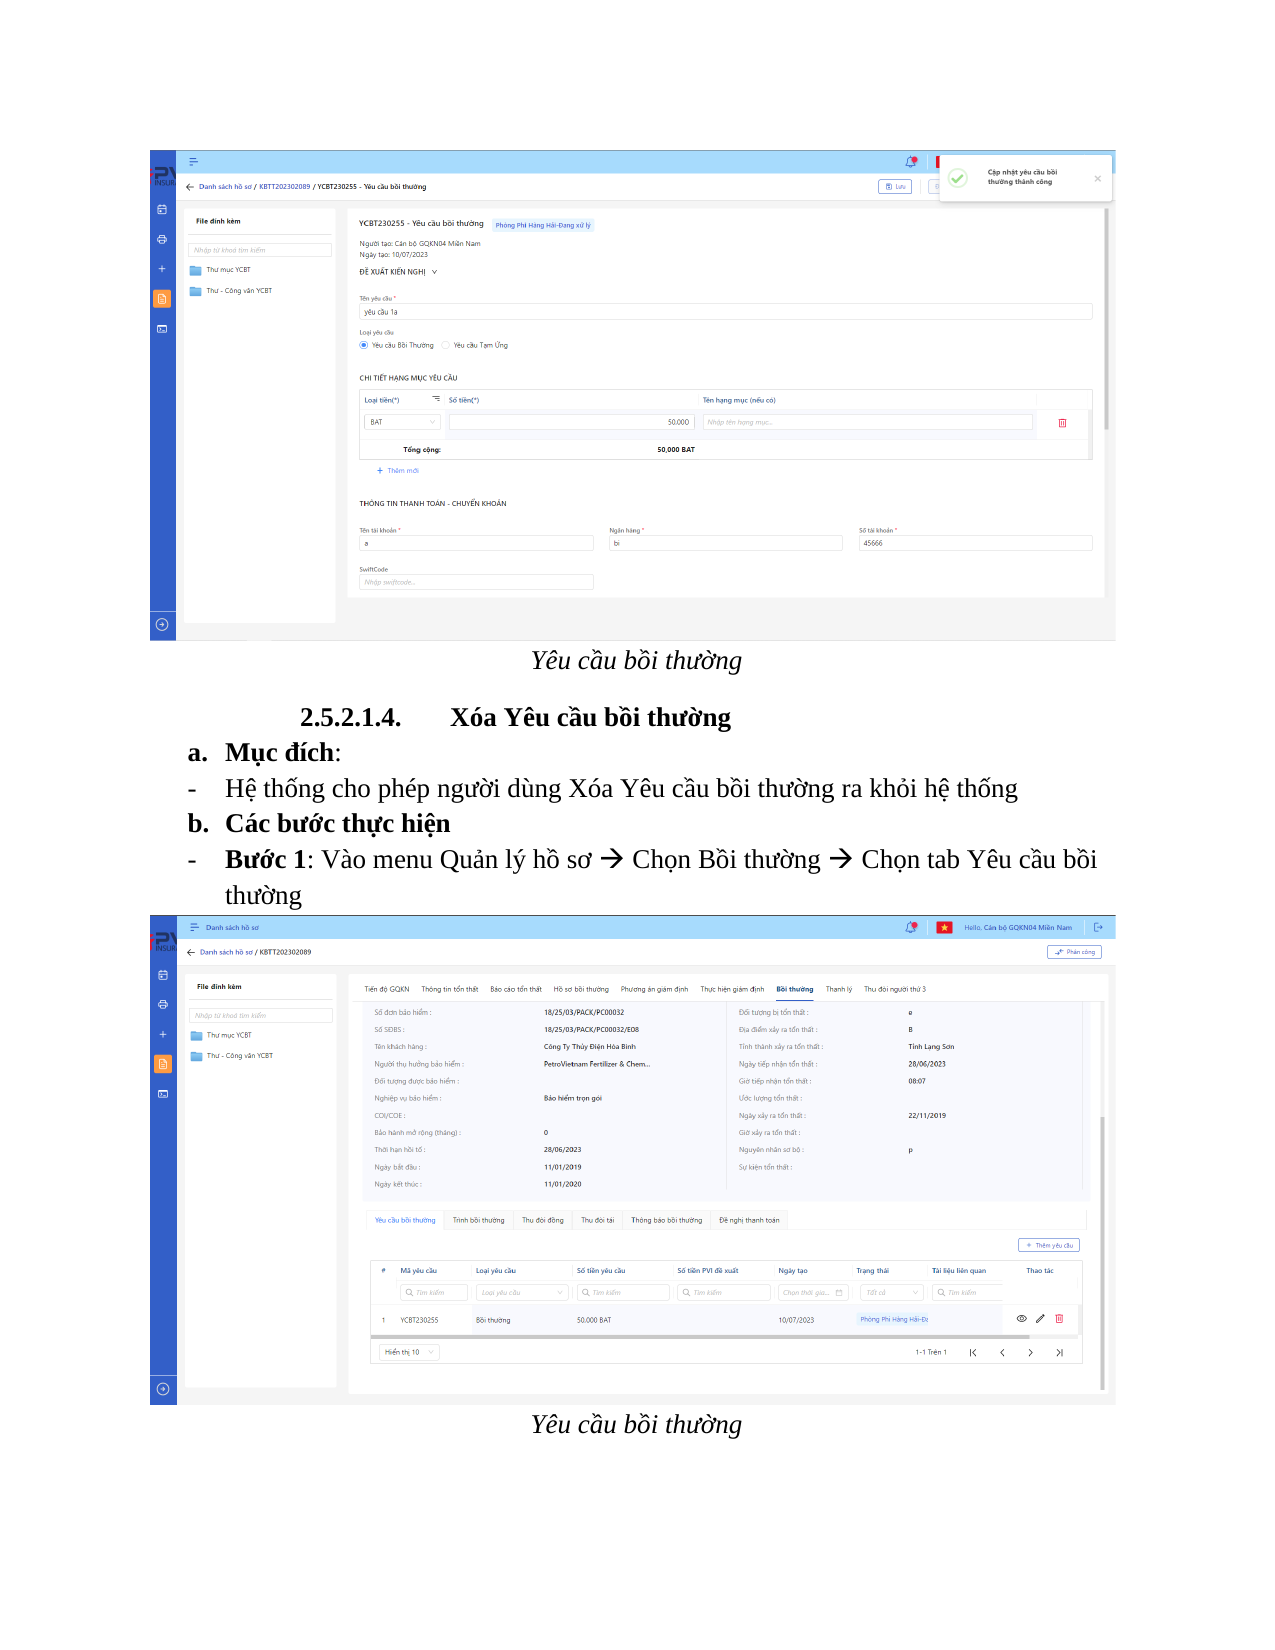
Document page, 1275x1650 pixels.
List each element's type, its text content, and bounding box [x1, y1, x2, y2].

picture [150, 915, 1116, 1405]
text Yêu cầu bồi thường [150, 644, 1125, 675]
subtitle Xóa Yêu cầu bồi thường [300, 701, 1125, 732]
list Bước 1: Vào menu Quản lý hồ sơ Chọn Bồi thường Chọn tab Yêu cầu bồi thường [187, 843, 1125, 910]
list Mục đích: [187, 736, 1125, 767]
text Yêu cầu bồi thường [150, 1409, 1125, 1440]
picture [150, 150, 1116, 641]
list Hệ thống cho phép người dùng Xóa Yêu cầu bồi thường ra khỏi hệ thống [187, 772, 1125, 803]
list Các bước thực hiện [187, 808, 1125, 839]
